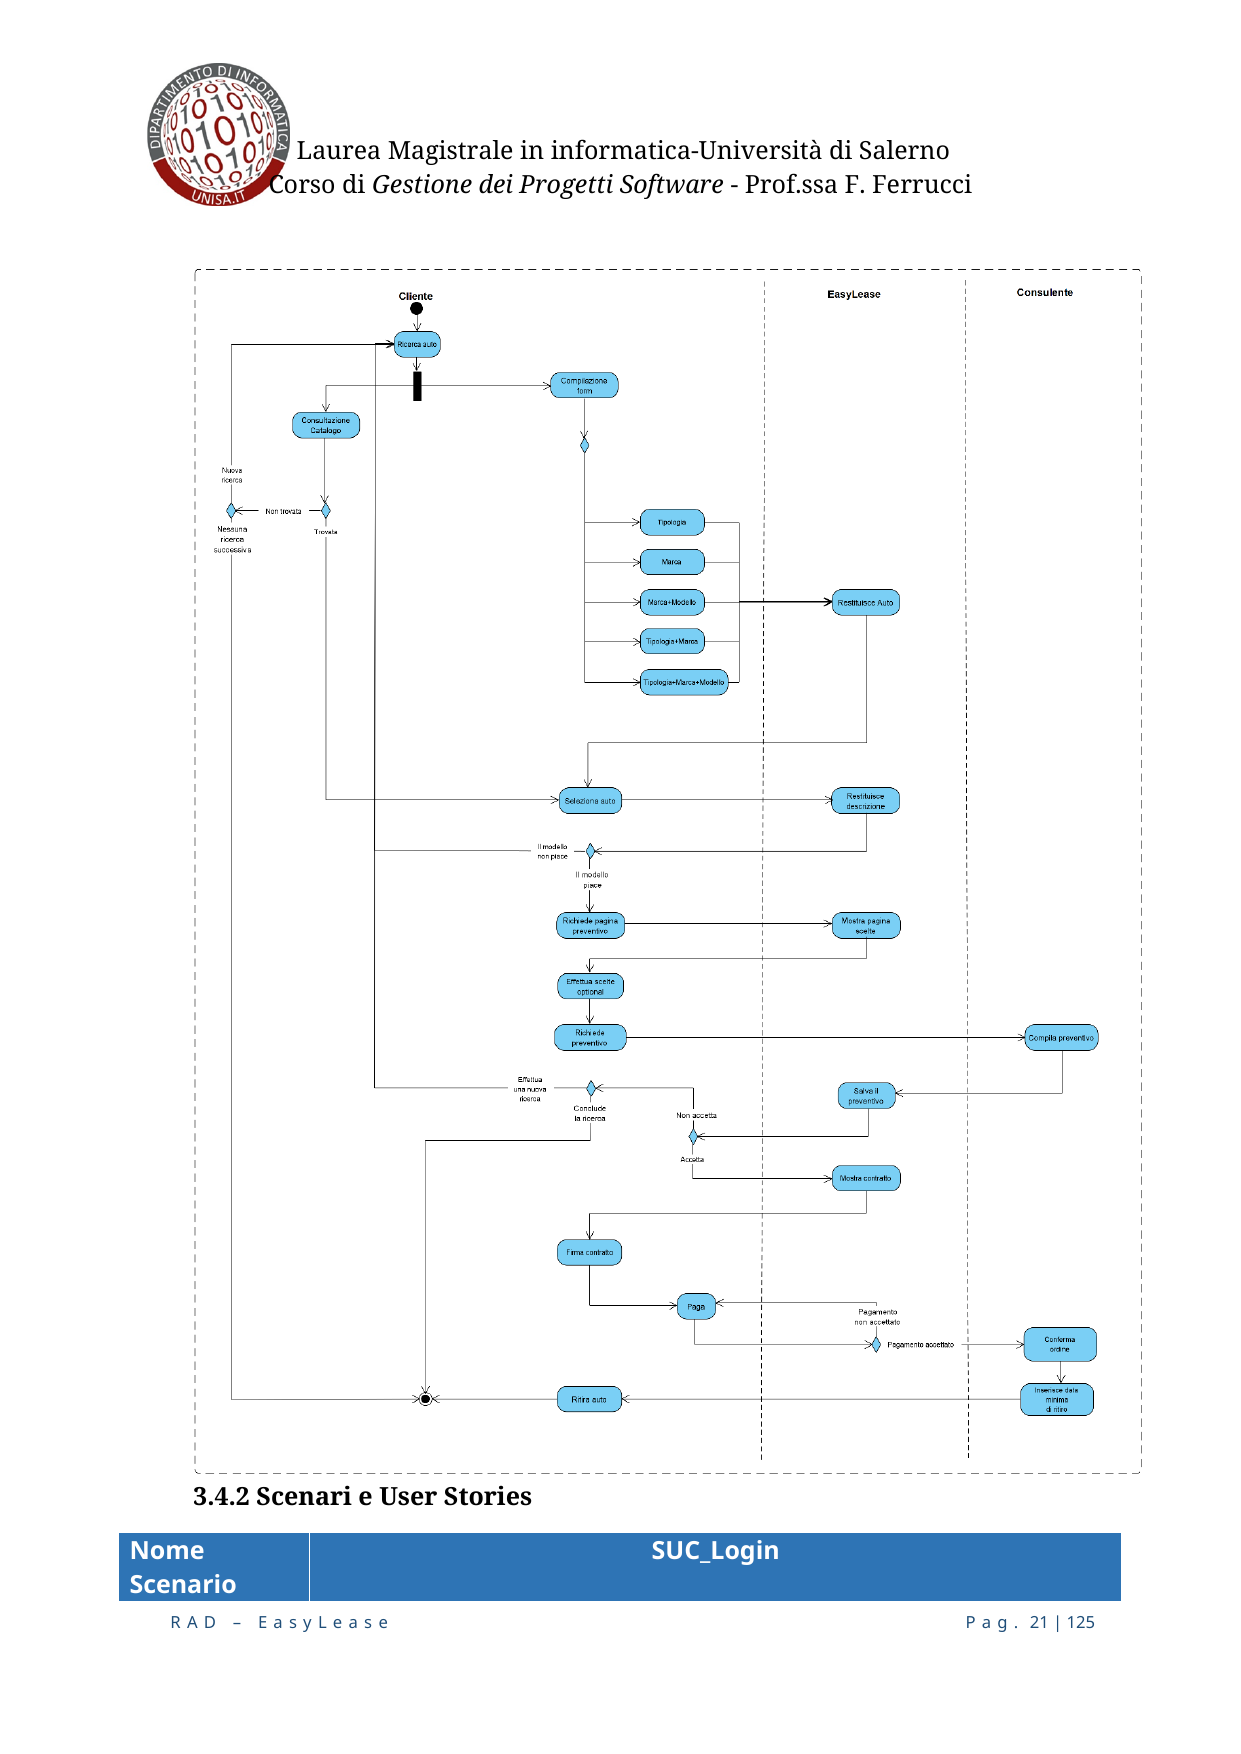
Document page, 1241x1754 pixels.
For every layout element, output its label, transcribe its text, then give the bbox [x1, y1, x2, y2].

list 3.4.2 Scenari e User Stories [193, 1478, 1122, 1512]
picture [193, 269, 1165, 1476]
table_header Nome Scenario [119, 1533, 309, 1601]
table_header SUC_Login [310, 1533, 1121, 1601]
picture [147, 63, 290, 206]
